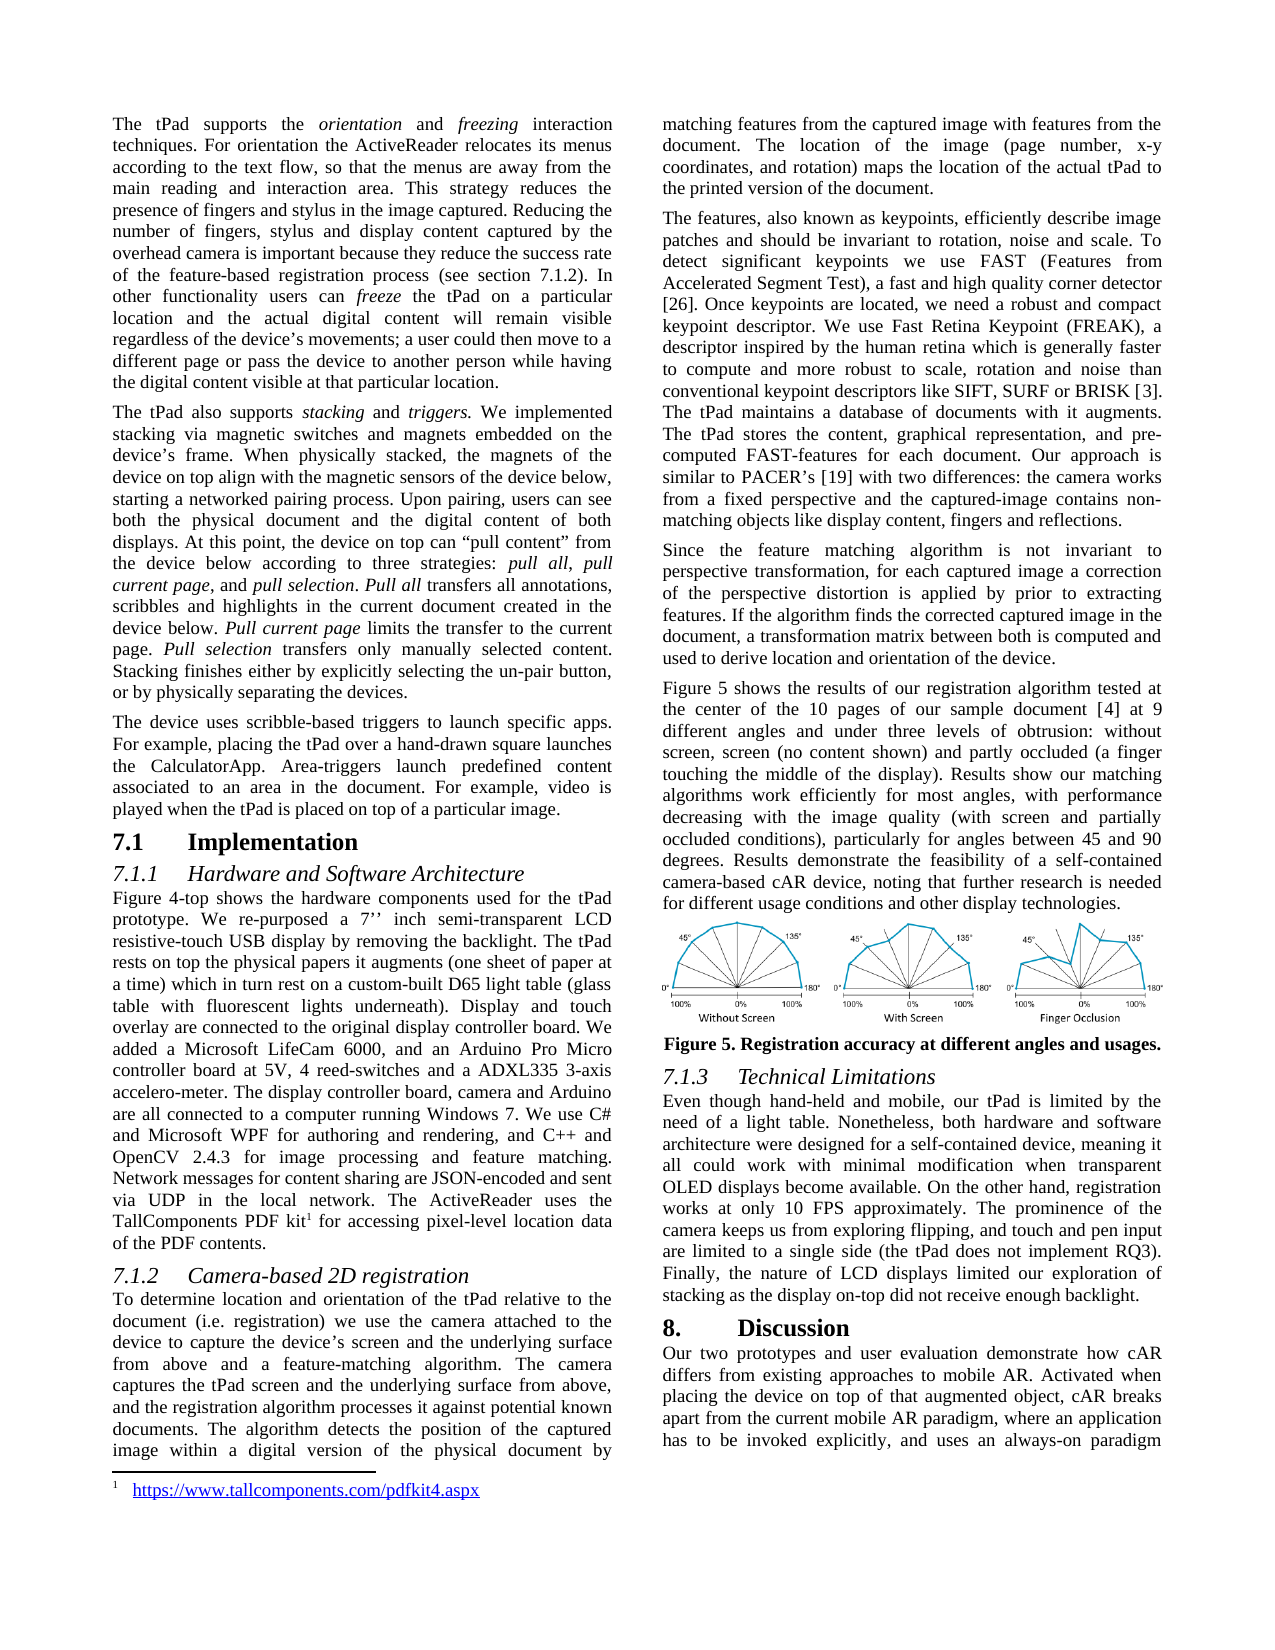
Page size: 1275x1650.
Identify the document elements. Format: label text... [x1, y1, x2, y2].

text Even though hand-held and mobile, our tPad is limited by the need of a light table. Nonetheless, both hardware and software architecture were designed for a self-contained device, meaning it all could work with minimal modification when transparent OLED displays become available. On the other hand, registration works at only 10 FPS approximately. The prominence of the camera keeps us from exploring flipping, and touch and pen input are limited to a single side (the tPad does not implement RQ3). Finally, the nature of LCD displays limited our exploration of stacking as the display on-top did not receive enough backlight. [662, 1089, 1162, 1305]
text The device uses scribble-based triggers to launch specific apps. For example, placing the tPad over a hand-drawn square launches the CalculatorApp. Area-triggers launch predefined content associated to an area in the document. For example, video is played when the tPad is placed on top of a particular image. [112, 711, 613, 819]
subtitle Camera-based 2D registration [112, 1262, 613, 1288]
text Figure 4-top shows the hardware components used for the tPad prototype. We re-purposed a 7’’ inch semi-transparent LCD resistive-touch USB display by removing the backlight. The tPad rests on top the physical papers it augments (one sheet of paper at a time) which in turn rest on a custom-built D65 light table (glass table with fluorescent lights underneath). Display and touch overlay are connected to the original display controller board. We added a Microsoft LifeCam 6000, and an Arduino Pro Micro controller board at 5V, 4 reed-switches and a ADXL335 3-axis accelero-meter. The display controller board, camera and Arduino are all connected to a computer running Windows 7. We use C# and Microsoft WPF for authoring and rendering, and C++ and OpenCV 2.4.3 for image processing and feature matching. Network messages for content sharing are JSON-encoded and sent via UDP in the local network. The ActiveReader uses the TallComponents PDF kit for accessing pixel-level location data of the PDF contents. [112, 887, 613, 1253]
text Figure 5 shows the results of our registration algorithm tested at the center of the 10 pages of our sample document [4] at 9 different angles and under three levels of obtrusion: without screen, screen (no content shown) and partly occluded (a finger touching the middle of the display). Results show our matching algorithms work efficiently for most angles, with performance decreasing with the image quality (with screen and partially occluded conditions), particularly for angles between 45 and 90 degrees. Results demonstrate the feasibility of a self-contained camera-based cAR device, noting that further research is needed for different usage conditions and other display technologies. [662, 677, 1162, 914]
text The features, also known as keypoints, efficiently describe image patches and should be invariant to rotation, noise and scale. To detect significant keypoints we use FAST (Features from Accelerated Segment Test), a fast and high quality corner detector [26]. Once keypoints are located, we need a robust and compact keypoint descriptor. We use Fast Retina Keypoint (FREAK), a descriptor inspired by the human retina which is generally faster to compute and more robust to scale, rotation and noise than conventional keypoint descriptors like SIFT, SURF or BRISK [3]. The tPad maintains a database of documents with it augments. The tPad stores the content, graphical representation, and pre-computed FAST-features for each document. Our approach is similar to PACER’s [19] with two differences: the camera works from a fixed perspective and the captured-image contains non-matching objects like display content, fingers and reflections. [662, 207, 1162, 531]
text Since the feature matching algorithm is not invariant to perspective transformation, for each captured image a correction of the perspective distortion is applied by prior to extracting features. If the algorithm finds the corrected captured image in the document, a transformation matrix between both is computed and used to derive location and orientation of the device. [662, 539, 1162, 668]
text The tPad also supports stacking and triggers. We implemented stacking via magnetic switches and magnets embedded on the device’s frame. When physically stacked, the magnets of the device on top align with the magnetic sensors of the device below, starting a networked pairing process. Upon pairing, users can see both the physical document and the digital content of both displays. At this point, the device on top can “pull content” from the device below according to three strategies: pull all, pull current page, and pull selection. Pull all transfers all annotations, scribbles and highlights in the current document created in the device below. Pull current page limits the transfer to the current page. Pull selection transfers only manually selected content. Stacking finishes either by explicitly selecting the un-pair button, or by physically separating the devices. [112, 401, 613, 703]
text The tPad supports the orientation and freezing interaction techniques. For orientation the ActiveReader relocates its menus according to the text flow, so that the menus are away from the main reading and interaction area. This strategy reduces the presence of fingers and stylus in the image captured. Reducing the number of fingers, stylus and display content captured by the overhead camera is important because they reduce the success rate of the feature-based registration process (see section 7.1.2). In other functionality users can freeze the tPad on a particular location and the actual digital content will remain visible regardless of the device’s movements; a user could then move to a different page or pass the device to another person while having the digital content visible at that particular location. [112, 112, 613, 393]
subtitle Discussion [662, 1313, 1162, 1342]
text To determine location and orientation of the tPad relative to the document (i.e. registration) we use the camera attached to the device to capture the device’s screen and the underlying surface from above and a feature-matching algorithm. The camera captures the tPad screen and the underlying surface from above, and the registration algorithm processes it against potential known documents. The algorithm detects the position of the captured image within a digital version of the physical document by matching features from the captured image with features from the document. The location of the image (page number, x-y coordinates, and rotation) maps the location of the actual tPad to the printed version of the document. [662, 112, 1162, 199]
picture [662, 921, 1163, 1024]
subtitle Hardware and Software Architecture [112, 860, 613, 887]
subtitle Technical Limitations [662, 1063, 1162, 1089]
text To determine location and orientation of the tPad relative to the document (i.e. registration) we use the camera attached to the device to capture the device’s screen and the underlying surface from above and a feature-matching algorithm. The camera captures the tPad screen and the underlying surface from above, and the registration algorithm processes it against potential known documents. The algorithm detects the position of the captured image within a digital version of the physical document by matching features from the captured image with features from the document. The location of the image (page number, x-y coordinates, and rotation) maps the location of the actual tPad to the printed version of the document. [112, 1288, 613, 1461]
subtitle Implementation [112, 827, 613, 856]
